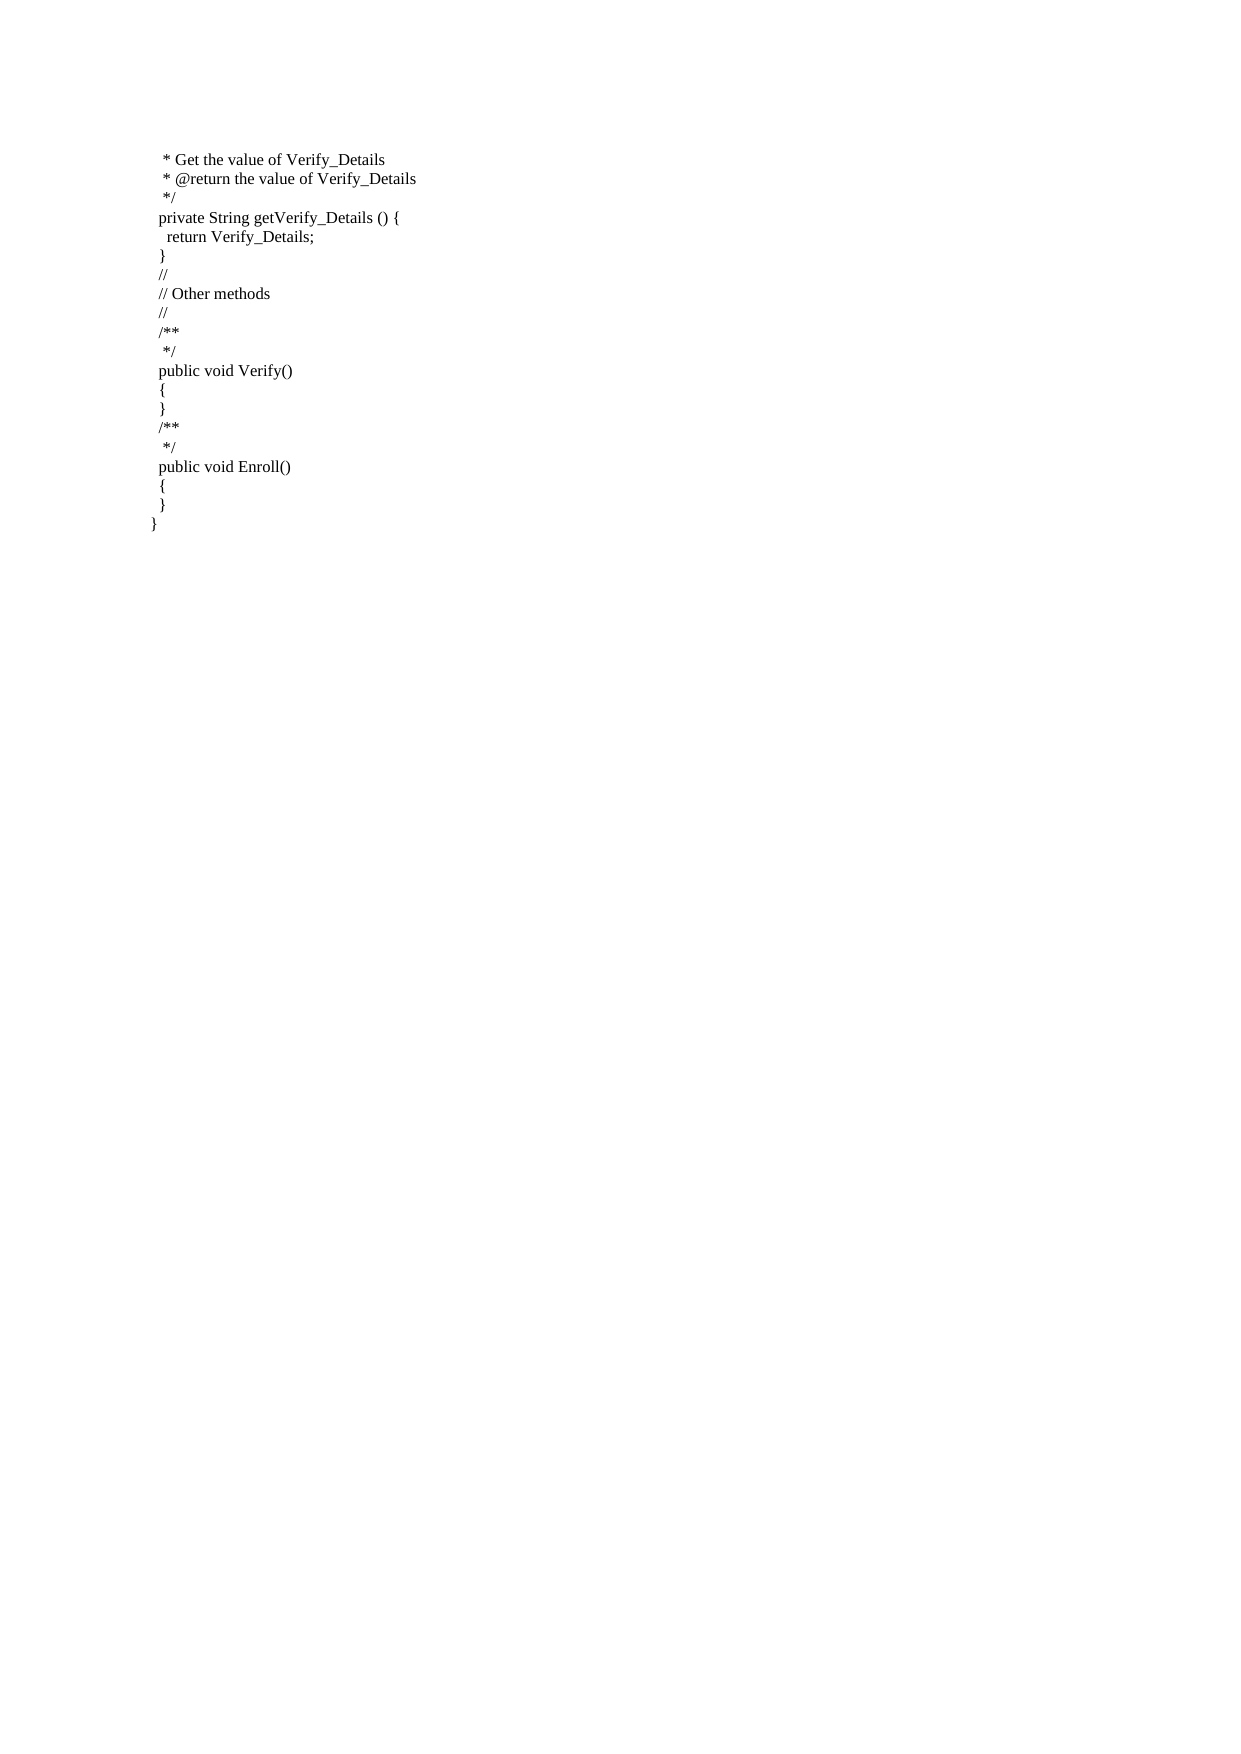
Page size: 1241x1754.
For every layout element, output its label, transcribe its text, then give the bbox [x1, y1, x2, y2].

text */ [150, 188, 1090, 207]
text // [150, 265, 1090, 284]
text /** [150, 418, 1090, 437]
text public void Enroll() [150, 457, 1090, 476]
text /** [150, 322, 1090, 342]
text { [150, 380, 1090, 399]
text private String getVerify_Details () { [150, 207, 1090, 227]
text // [150, 303, 1090, 322]
text { [150, 476, 1090, 495]
text */ [150, 342, 1090, 361]
text } [150, 495, 1090, 514]
text // Other methods [150, 284, 1090, 303]
text */ [150, 437, 1090, 457]
text } [150, 399, 1090, 418]
text } [150, 514, 1090, 533]
text * @return the value of Verify_Details [150, 169, 1090, 188]
text } [150, 246, 1090, 265]
text return Verify_Details; [150, 227, 1090, 246]
text public void Verify() [150, 361, 1090, 380]
text * Get the value of Verify_Details [150, 150, 1090, 169]
